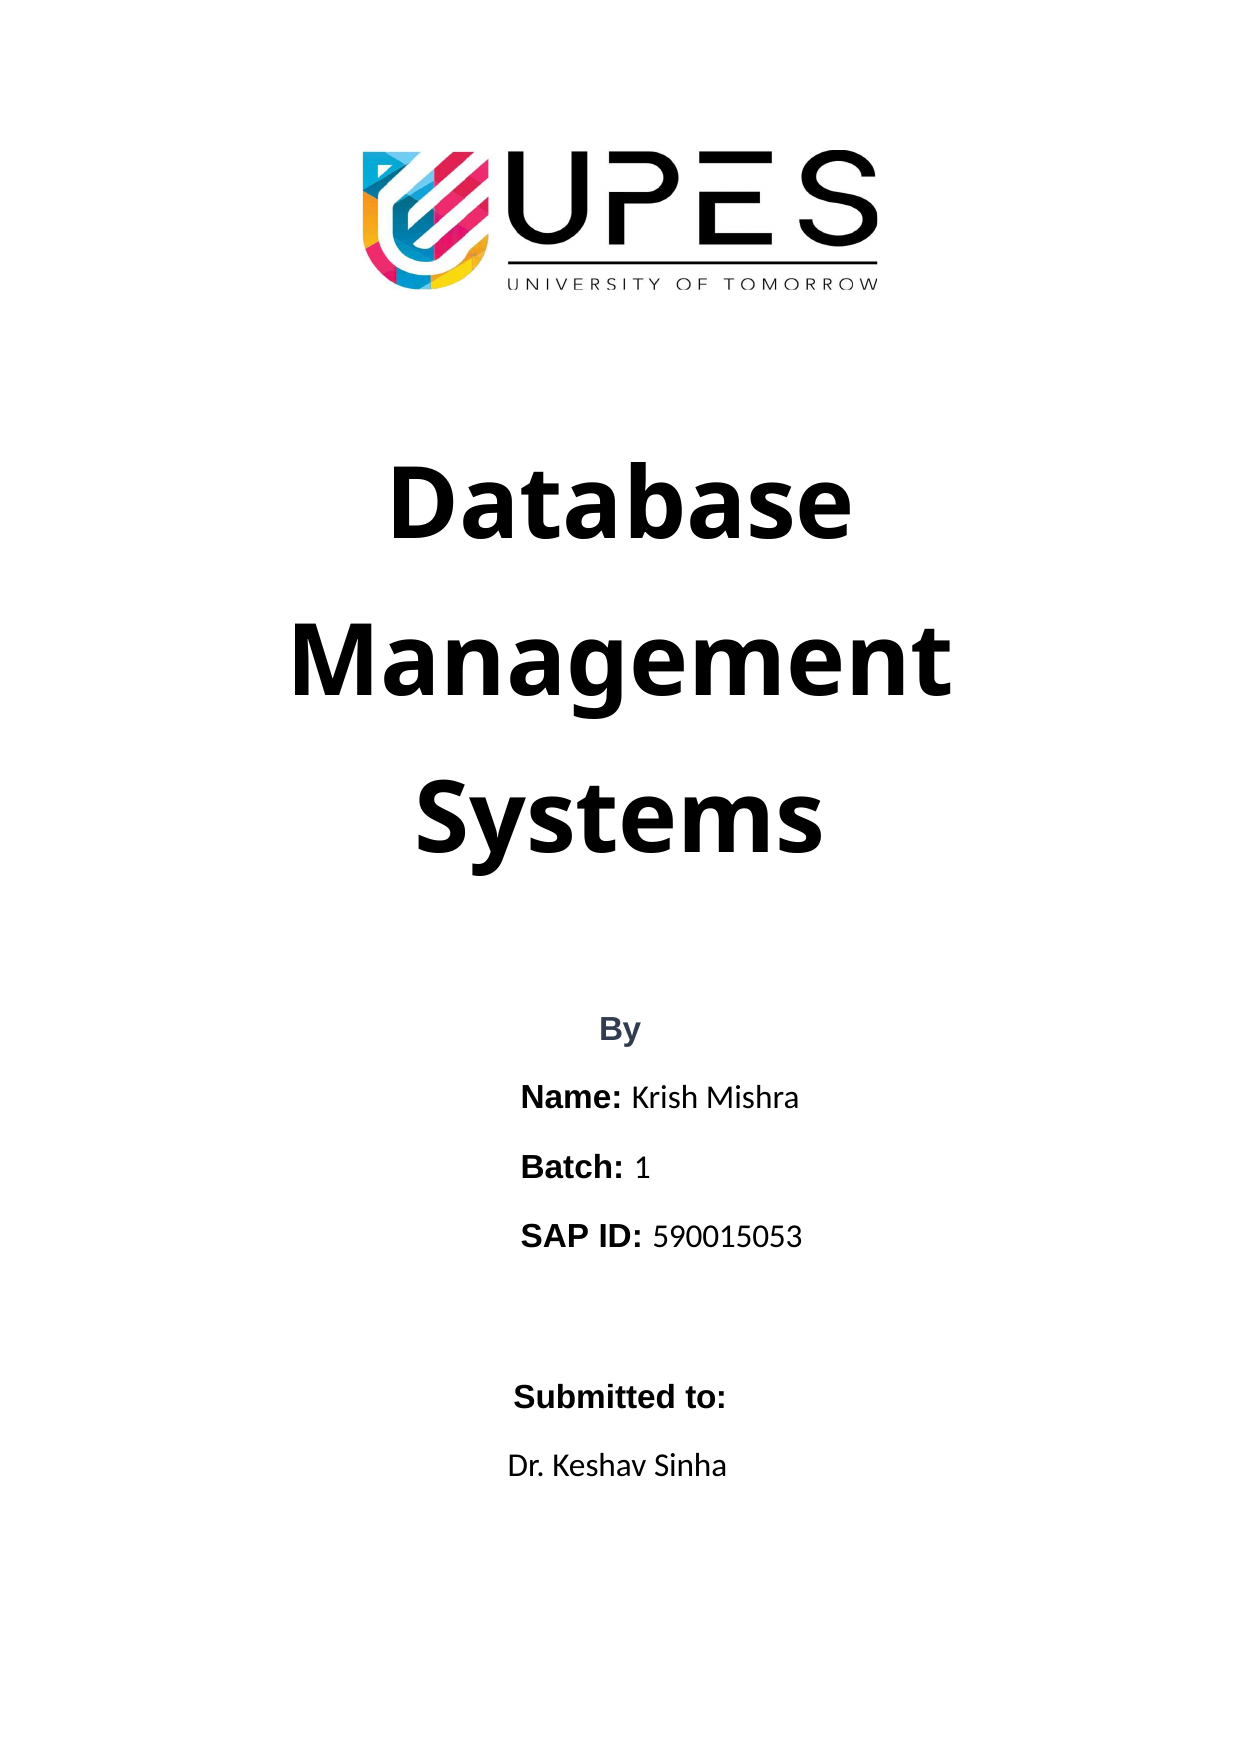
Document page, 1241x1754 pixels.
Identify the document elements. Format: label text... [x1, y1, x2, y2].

text Submitted to: [156, 1377, 1084, 1415]
title Database Management Systems [150, 432, 1090, 882]
text Dr. Keshav Sinha [150, 1444, 1084, 1484]
text Batch: 1 [520, 1146, 1090, 1187]
text By [156, 1009, 1084, 1048]
text SAP ID: 590015053 [520, 1216, 1090, 1256]
text Name: Krish Mishra [520, 1076, 1090, 1117]
picture [362, 150, 878, 290]
